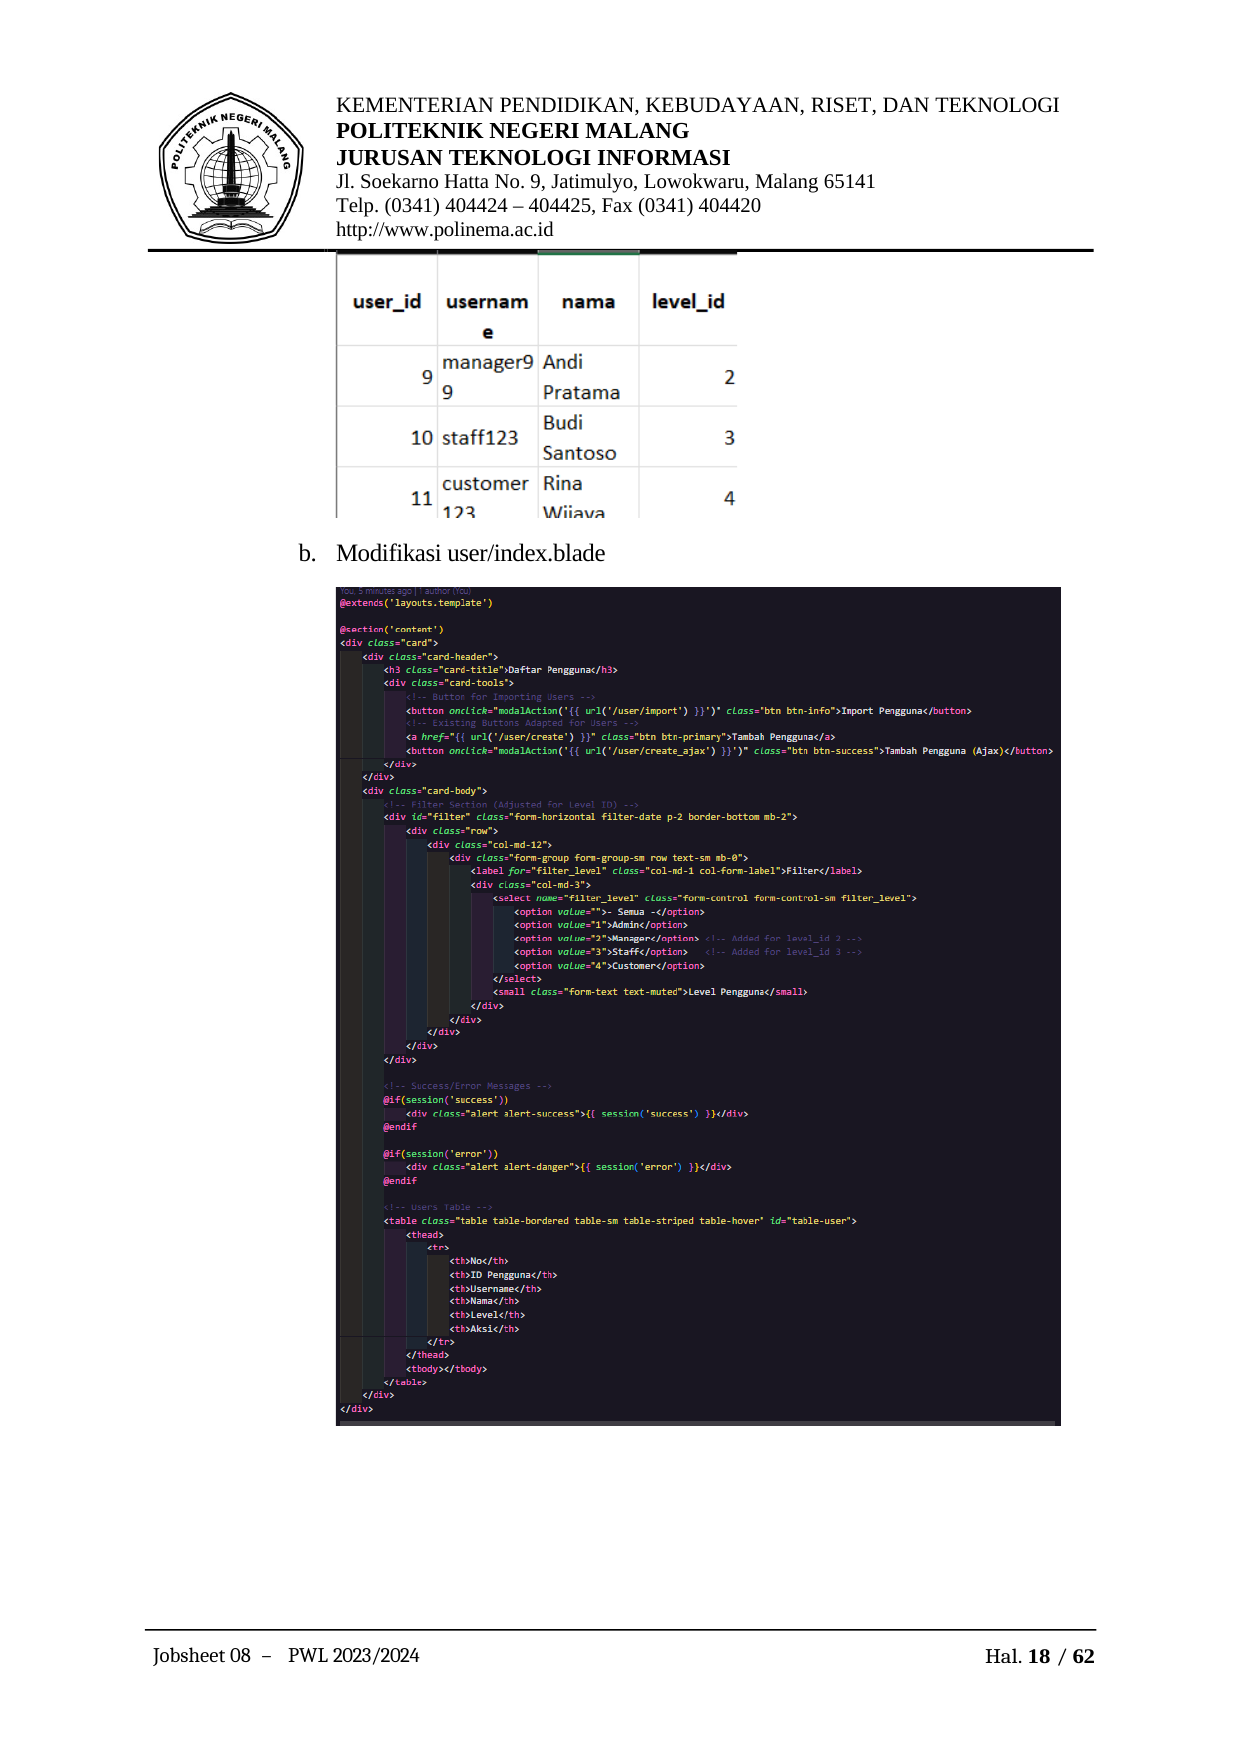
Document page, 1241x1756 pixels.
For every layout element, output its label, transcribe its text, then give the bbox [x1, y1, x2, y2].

picture [335, 587, 1061, 1426]
picture [335, 250, 738, 518]
list Modifikasi user/index.blade [298, 538, 1094, 567]
picture [158, 92, 304, 244]
